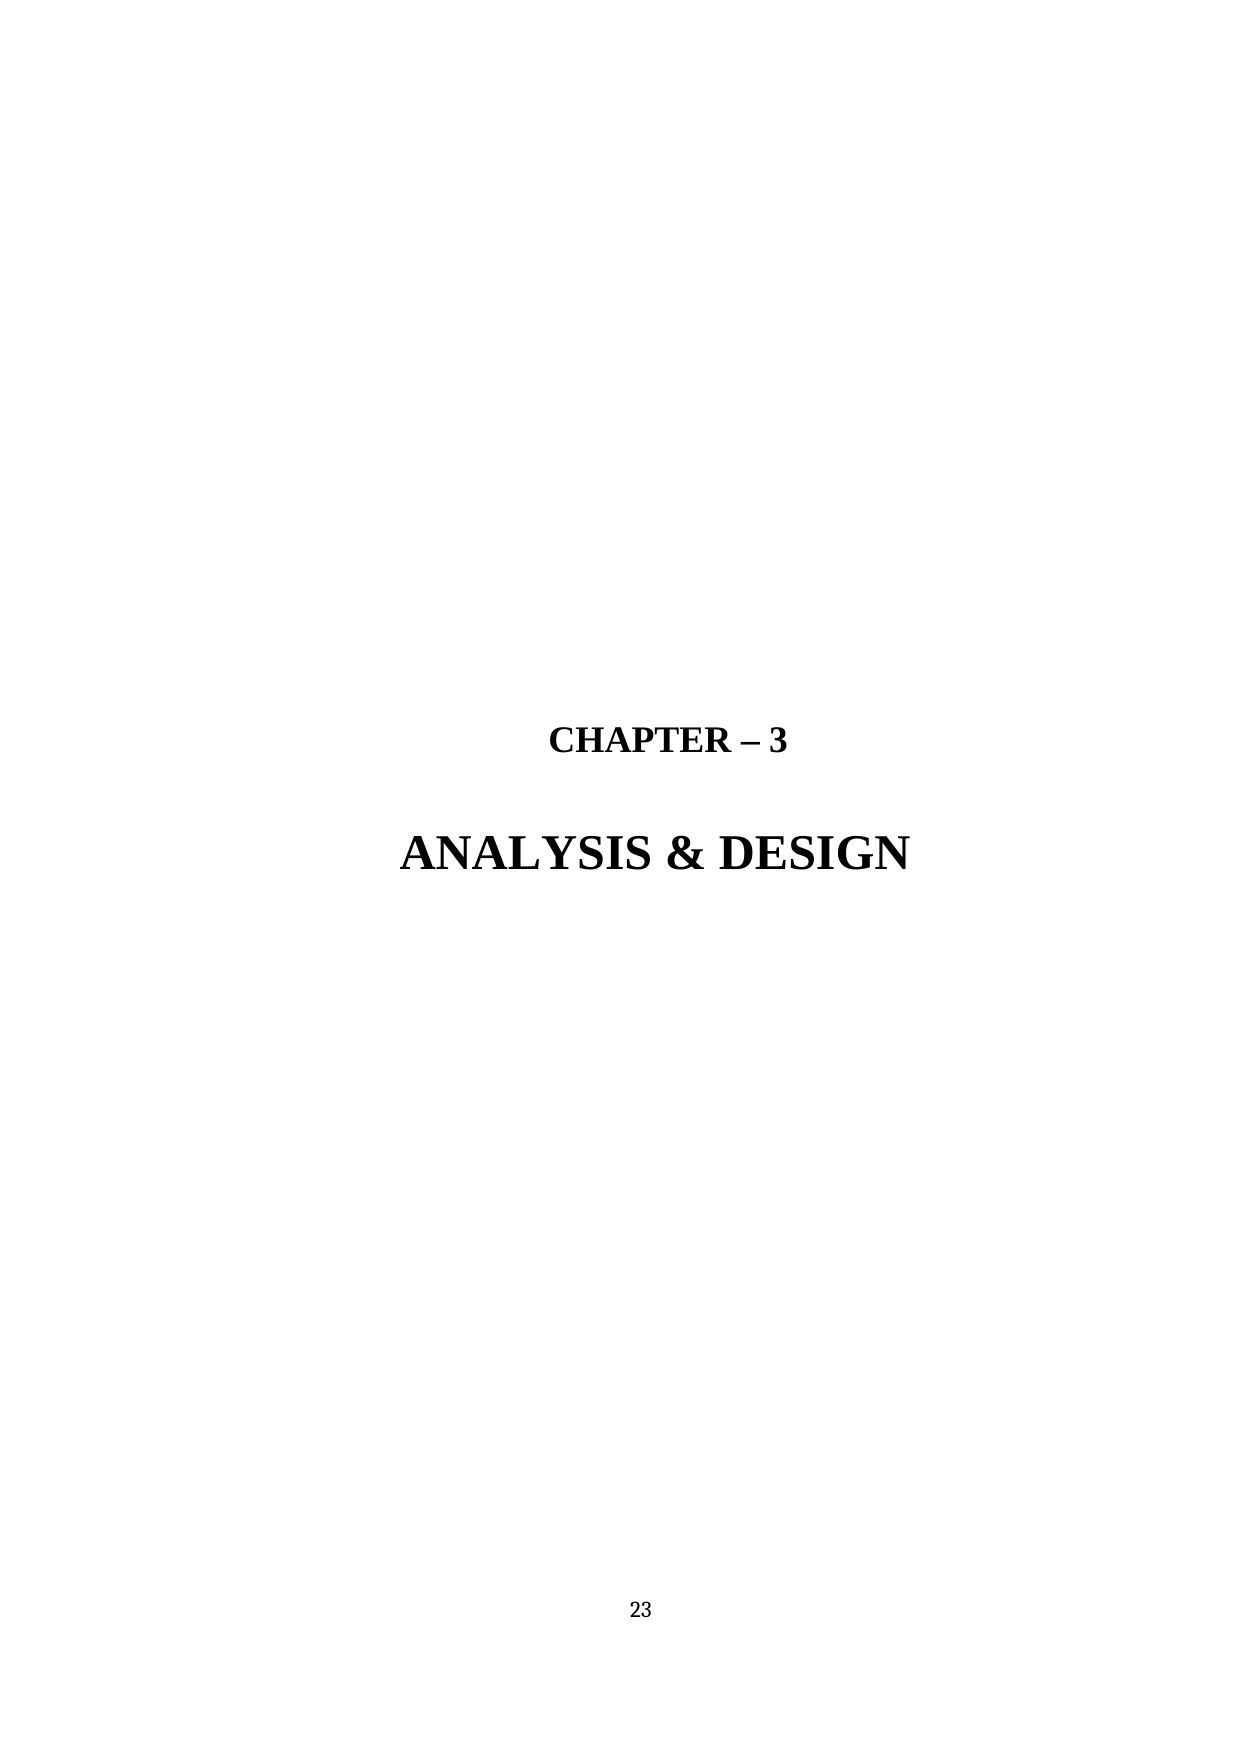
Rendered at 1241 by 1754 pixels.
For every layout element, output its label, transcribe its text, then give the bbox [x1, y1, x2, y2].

text ANALYSIS & DESIGN [107, 822, 1174, 880]
text CHAPTER – 3 [107, 717, 1174, 760]
